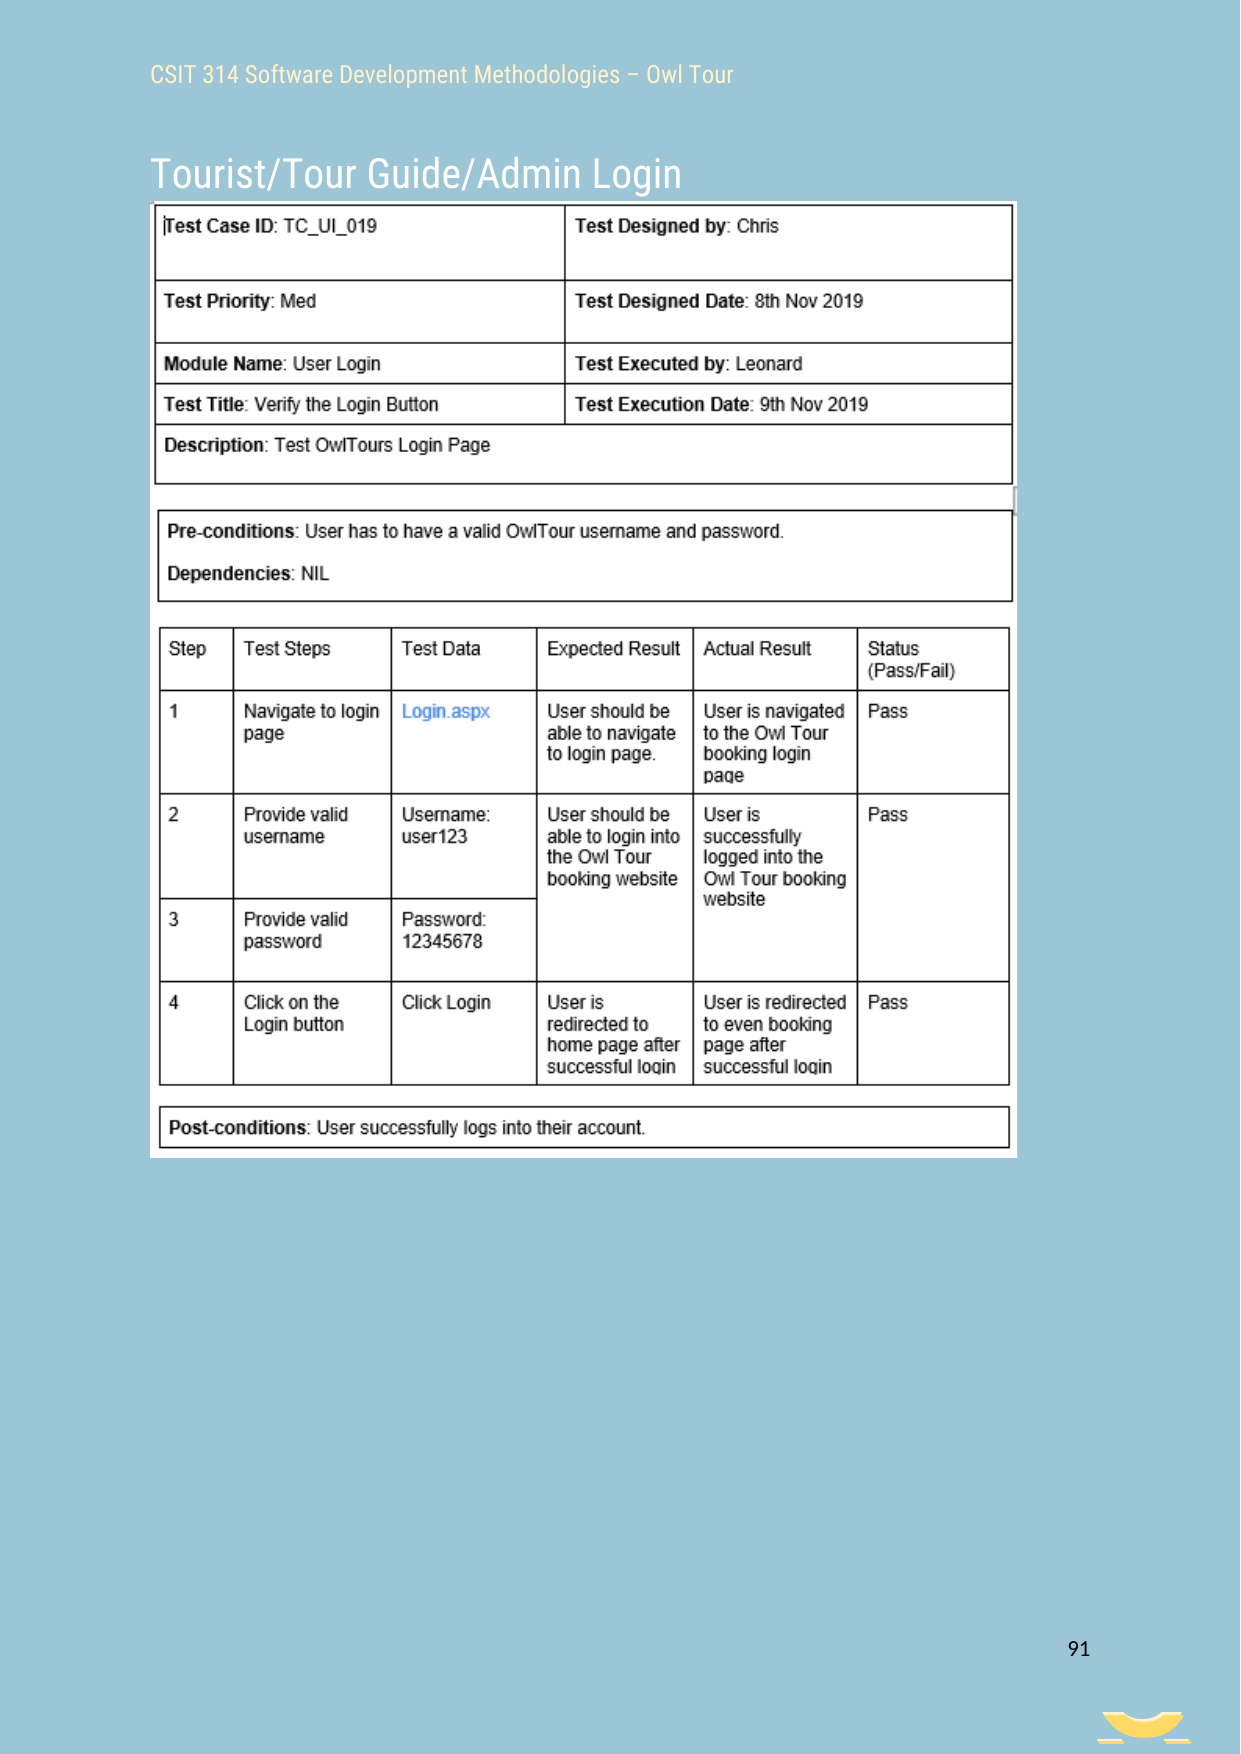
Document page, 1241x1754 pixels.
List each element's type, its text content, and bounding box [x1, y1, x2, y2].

picture [150, 201, 1018, 1158]
